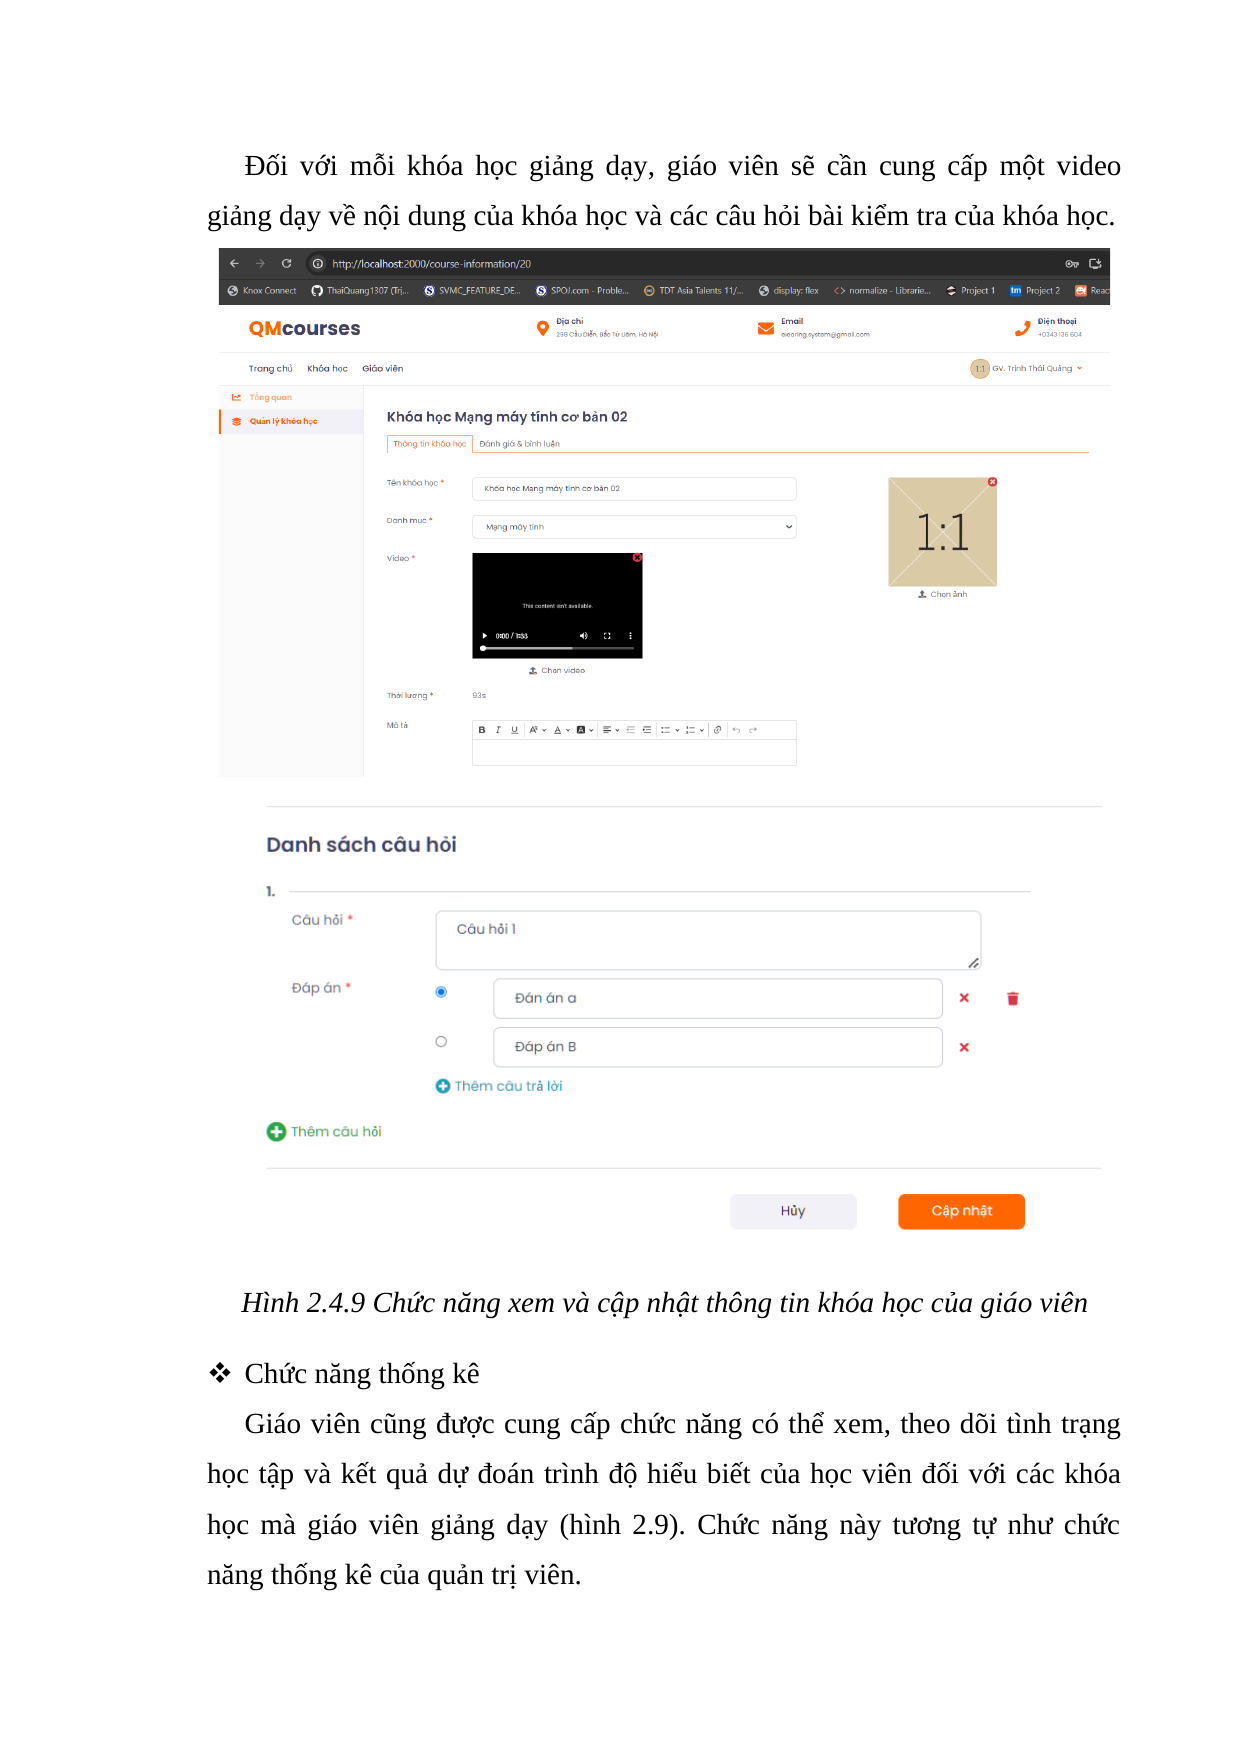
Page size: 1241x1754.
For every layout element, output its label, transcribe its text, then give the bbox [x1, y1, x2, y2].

picture [227, 793, 1102, 1268]
text Đối với mỗi khóa học giảng dạy, giáo viên sẽ cần cung cấp một video giảng dạy về nội dung của khóa học và các câu hỏi bài kiểm tra của khóa học. [207, 148, 1122, 232]
picture [218, 248, 1111, 777]
text Giáo viên cũng được cung cấp chức năng có thể xem, theo dõi tình trạng học tập và kết quả dự đoán trình độ hiểu biết của học viên đối với các khóa học mà giáo viên giảng dạy (hình 2.9). Chức năng này tương tự như chức năng thống kê của quản trị viên. [207, 1406, 1122, 1591]
list Chức năng thống kê [207, 1356, 1122, 1389]
